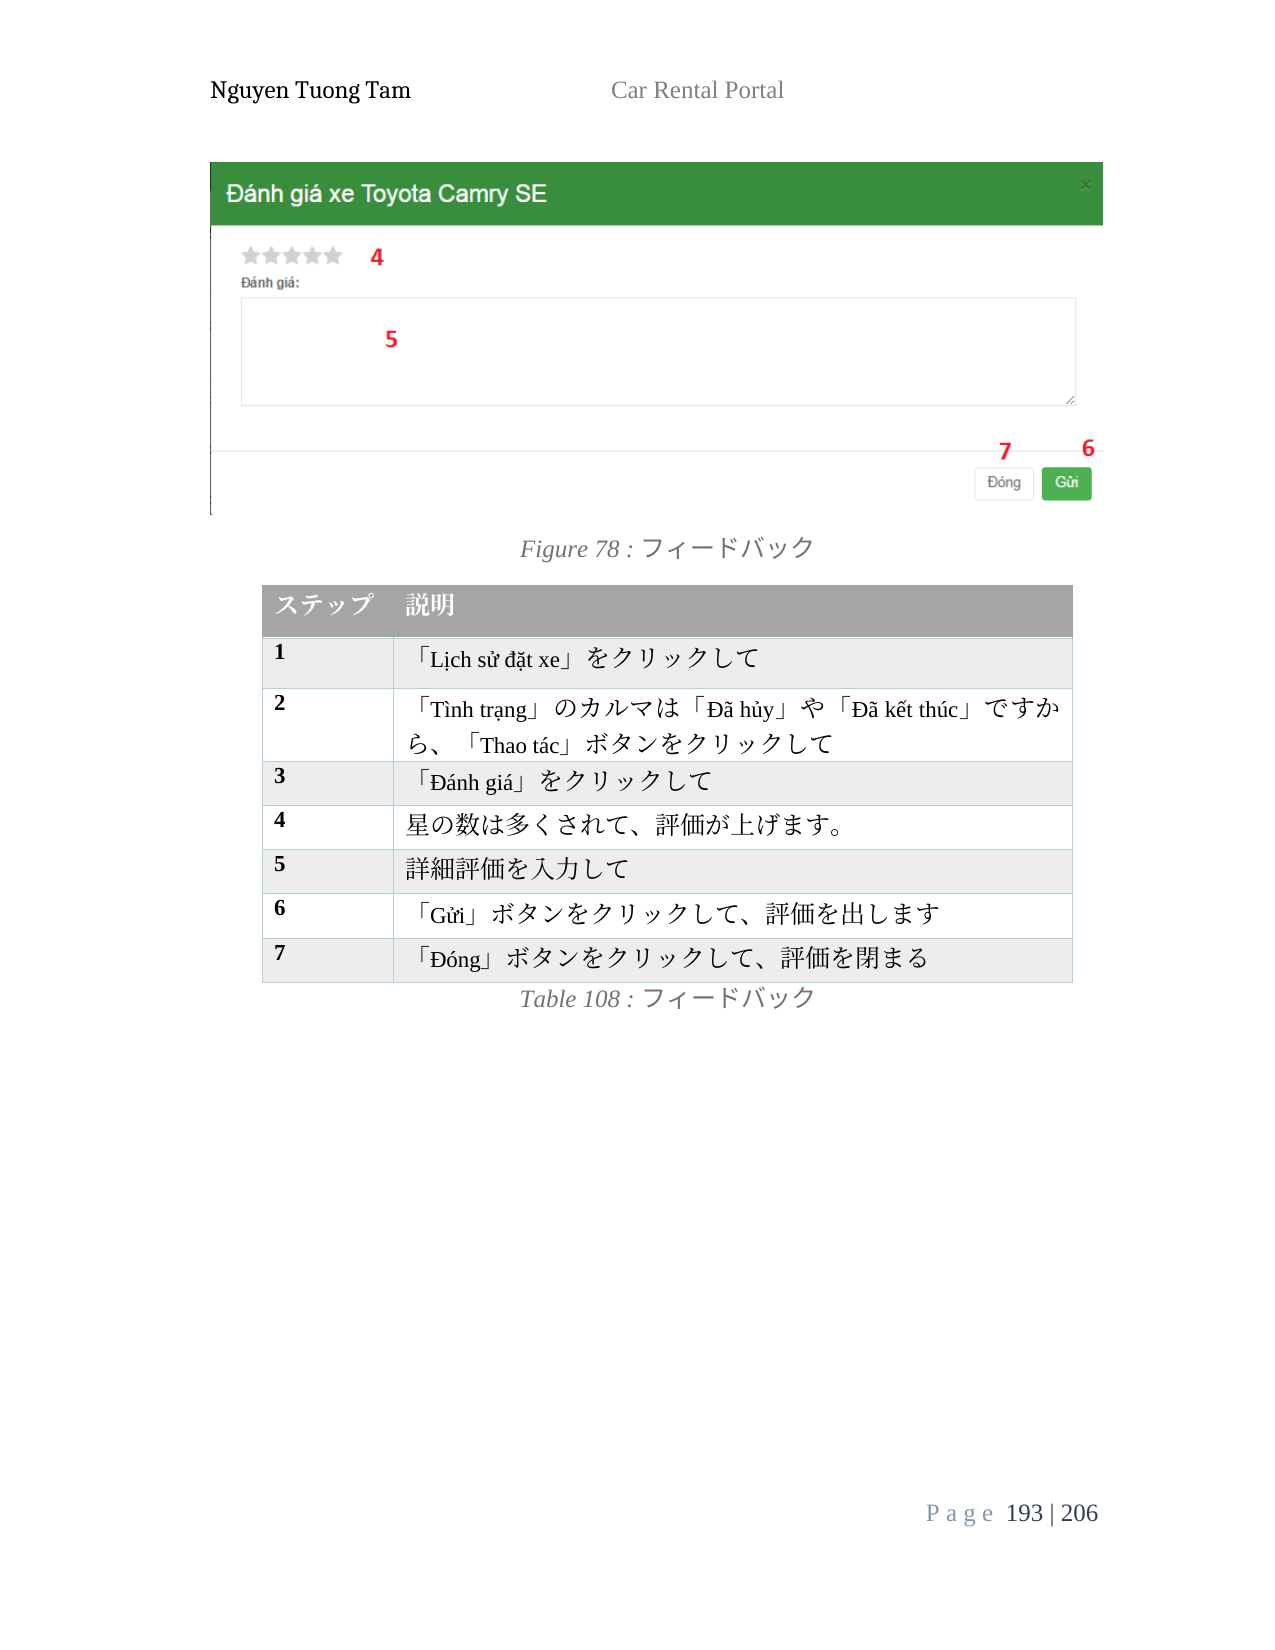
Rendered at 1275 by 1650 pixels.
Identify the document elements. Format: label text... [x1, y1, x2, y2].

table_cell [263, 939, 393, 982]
text Figure 78 : フィードバック [210, 534, 1125, 564]
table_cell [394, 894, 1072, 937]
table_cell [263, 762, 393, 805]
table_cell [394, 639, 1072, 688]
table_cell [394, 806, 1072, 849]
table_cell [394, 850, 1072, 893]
picture [210, 162, 1104, 515]
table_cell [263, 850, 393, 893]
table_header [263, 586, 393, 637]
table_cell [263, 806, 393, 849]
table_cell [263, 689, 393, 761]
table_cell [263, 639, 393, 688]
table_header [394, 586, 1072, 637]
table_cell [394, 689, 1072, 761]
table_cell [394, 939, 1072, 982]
text Table 108 : フィードバック [210, 983, 1125, 1013]
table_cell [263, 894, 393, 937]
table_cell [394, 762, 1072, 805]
